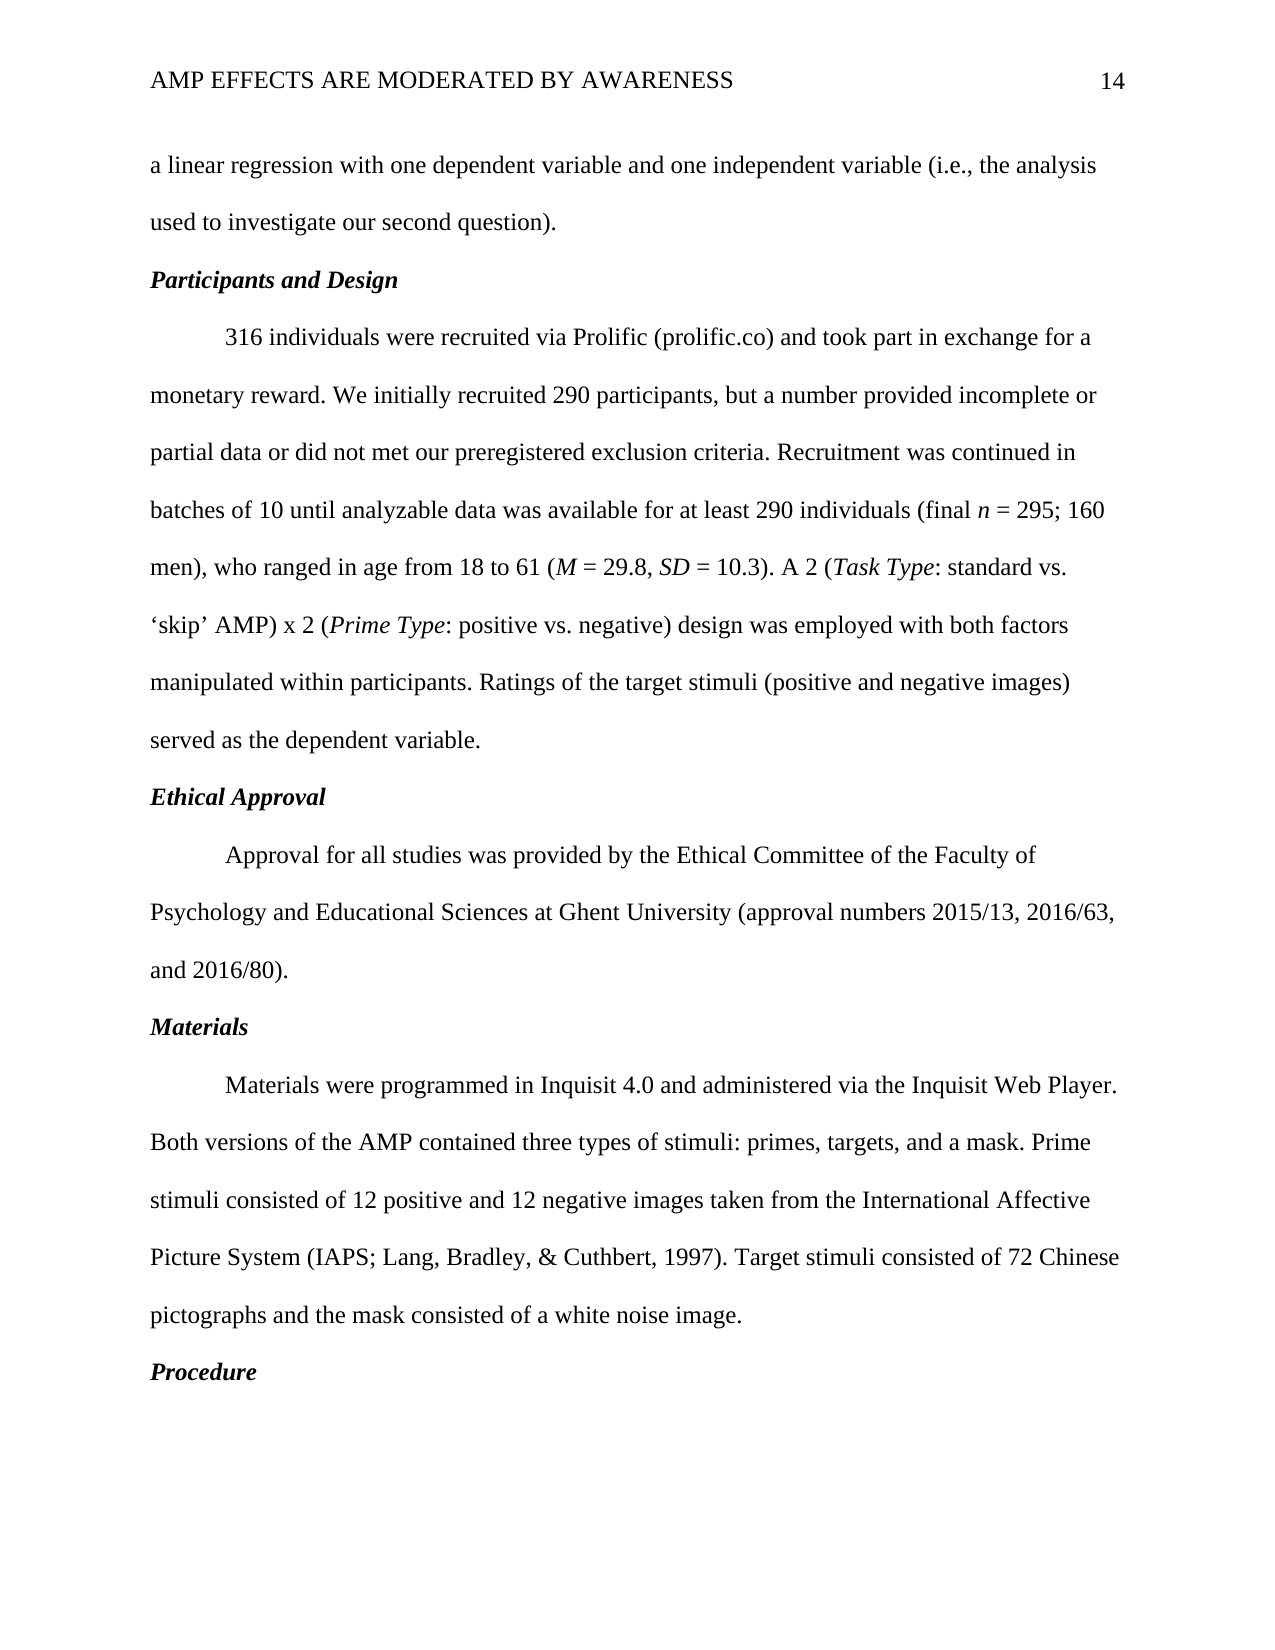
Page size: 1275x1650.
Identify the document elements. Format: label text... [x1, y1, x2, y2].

subtitle Materials [150, 1012, 1125, 1041]
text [150, 150, 1125, 236]
text Approval for all studies was provided by the Ethical Committee of the Faculty of Psychology and Educational Sciences at Ghent University (approval numbers 2015/13, 2016/63, and 2016/80). [150, 840, 1125, 984]
subtitle Ethical Approval [150, 782, 1125, 811]
text 316 individuals were recruited via Prolific (prolific.co) and took part in exchange for a monetary reward. We initially recruited 290 participants, but a number provided incomplete or partial data or did not met our preregistered exclusion criteria. Recruitment was continued in batches of 10 until analyzable data was available for at least 290 individuals (final n = 295; 160 men), who ranged in age from 18 to 61 (M = 29.8, SD = 10.3). A 2 (Task Type: standard vs. ‘skip’ AMP) x 2 (Prime Type: positive vs. negative) design was employed with both factors manipulated within participants. Ratings of the target stimuli (positive and negative images) served as the dependent variable. [150, 322, 1125, 754]
subtitle Procedure [150, 1357, 1125, 1386]
text Materials were programmed in Inquisit 4.0 and administered via the Inquisit Web Player. Both versions of the AMP contained three types of stimuli: primes, targets, and a mask. Prime stimuli consisted of 12 positive and 12 negative images taken from the International Affective Picture System (IAPS; Lang, Bradley, & Cuthbert, 1997). Target stimuli consisted of 72 Chinese pictographs and the mask consisted of a white noise image. [150, 1070, 1125, 1329]
subtitle Participants and Design [150, 265, 1125, 294]
